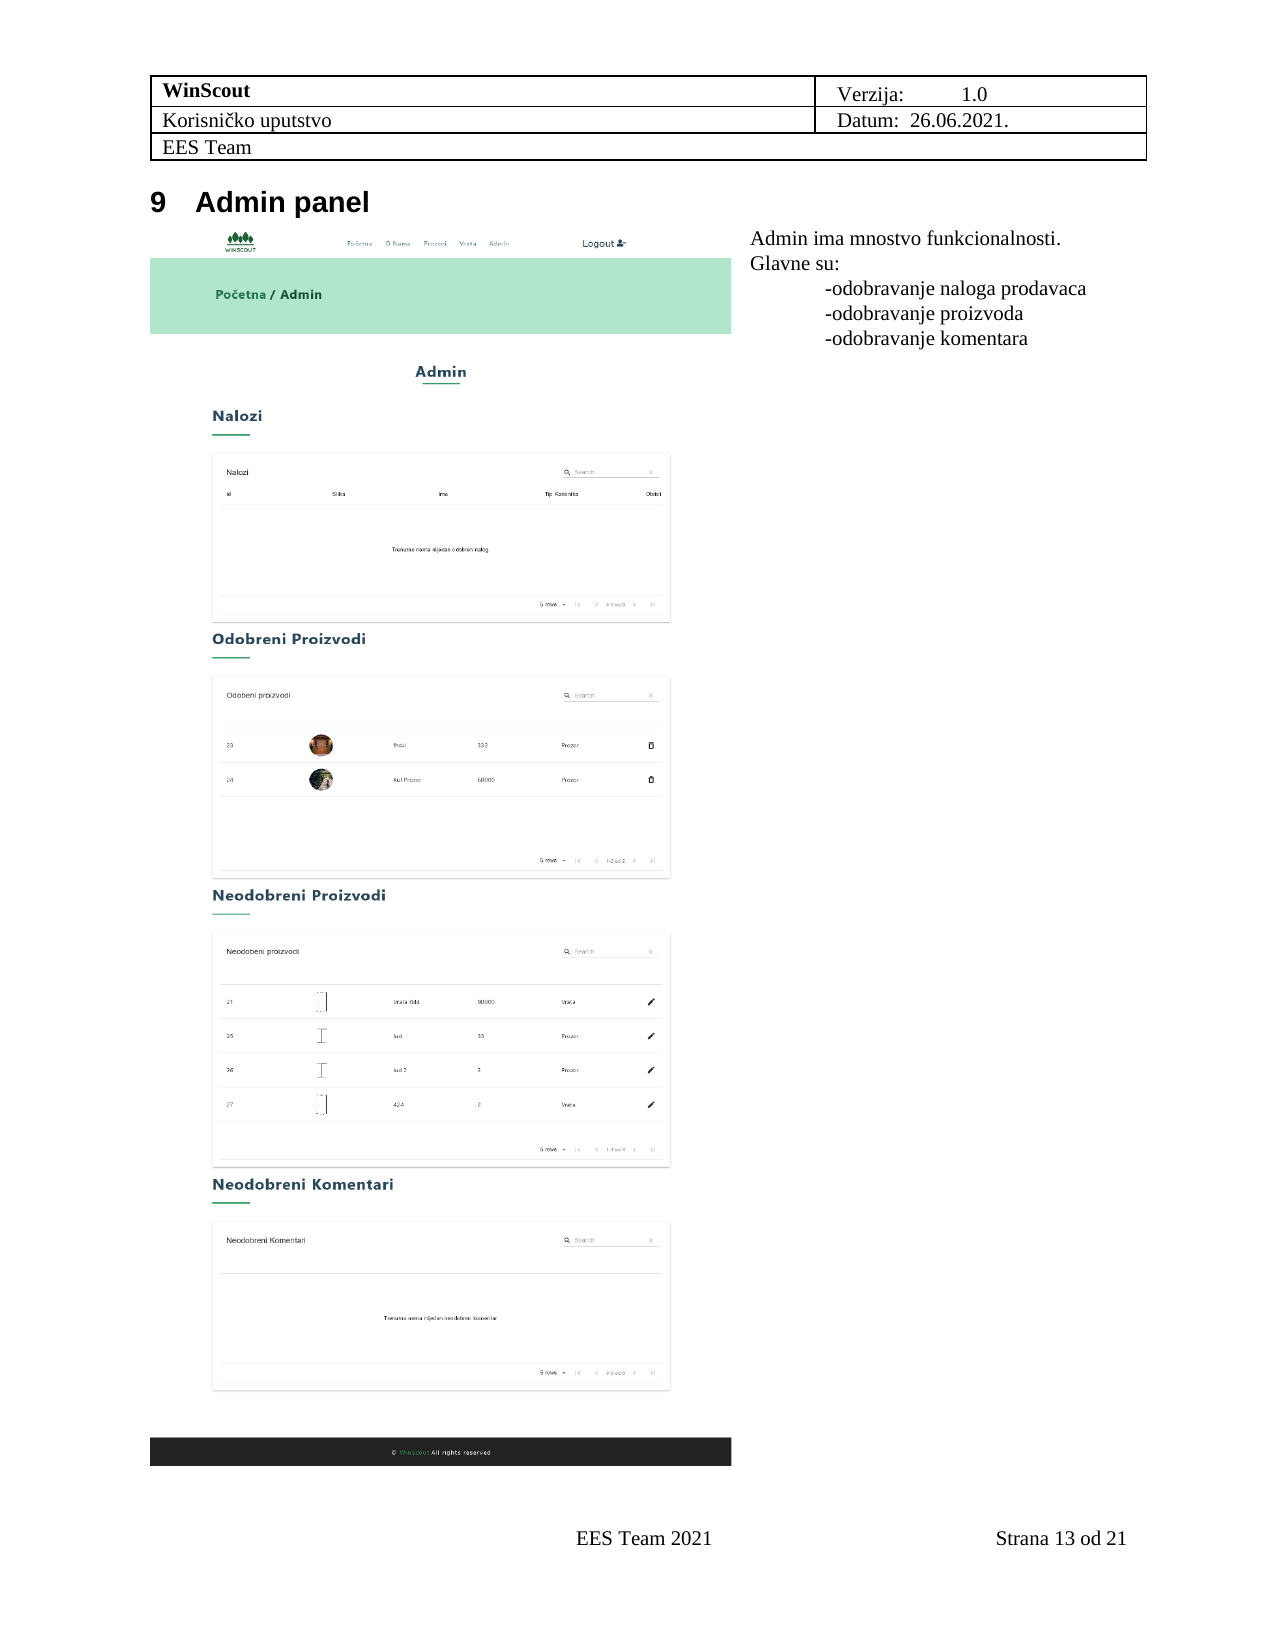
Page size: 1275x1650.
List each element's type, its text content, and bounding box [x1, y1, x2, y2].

text -odobravanje naloga prodavaca [750, 275, 1125, 300]
picture [150, 228, 732, 1466]
text -odobravanje proizvoda [750, 300, 1125, 325]
text Admin ima mnostvo funkcionalnosti. Glavne su: [750, 225, 1125, 275]
text -odobravanje komentara [750, 325, 1125, 350]
subtitle Admin panel [150, 185, 1125, 219]
